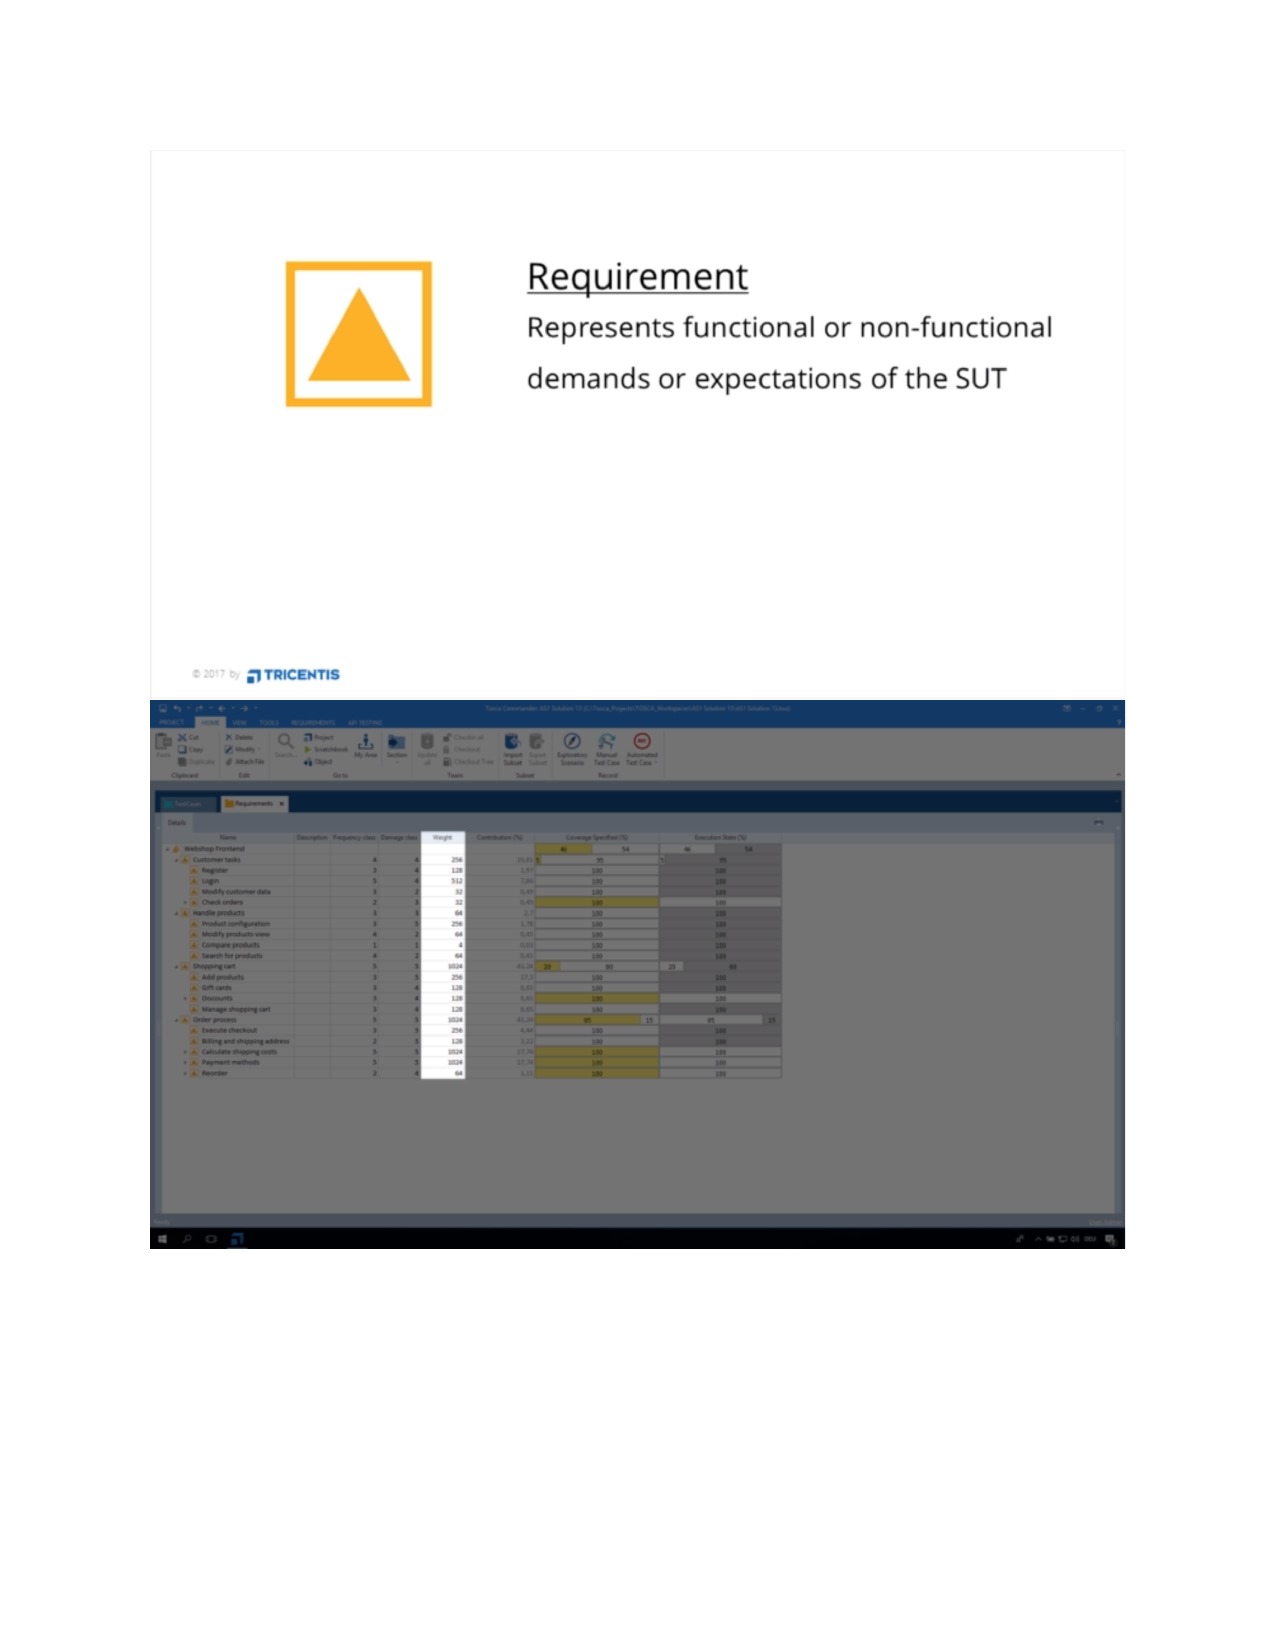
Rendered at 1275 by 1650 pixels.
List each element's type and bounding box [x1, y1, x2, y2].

picture [150, 700, 1125, 1249]
picture [150, 150, 1125, 699]
